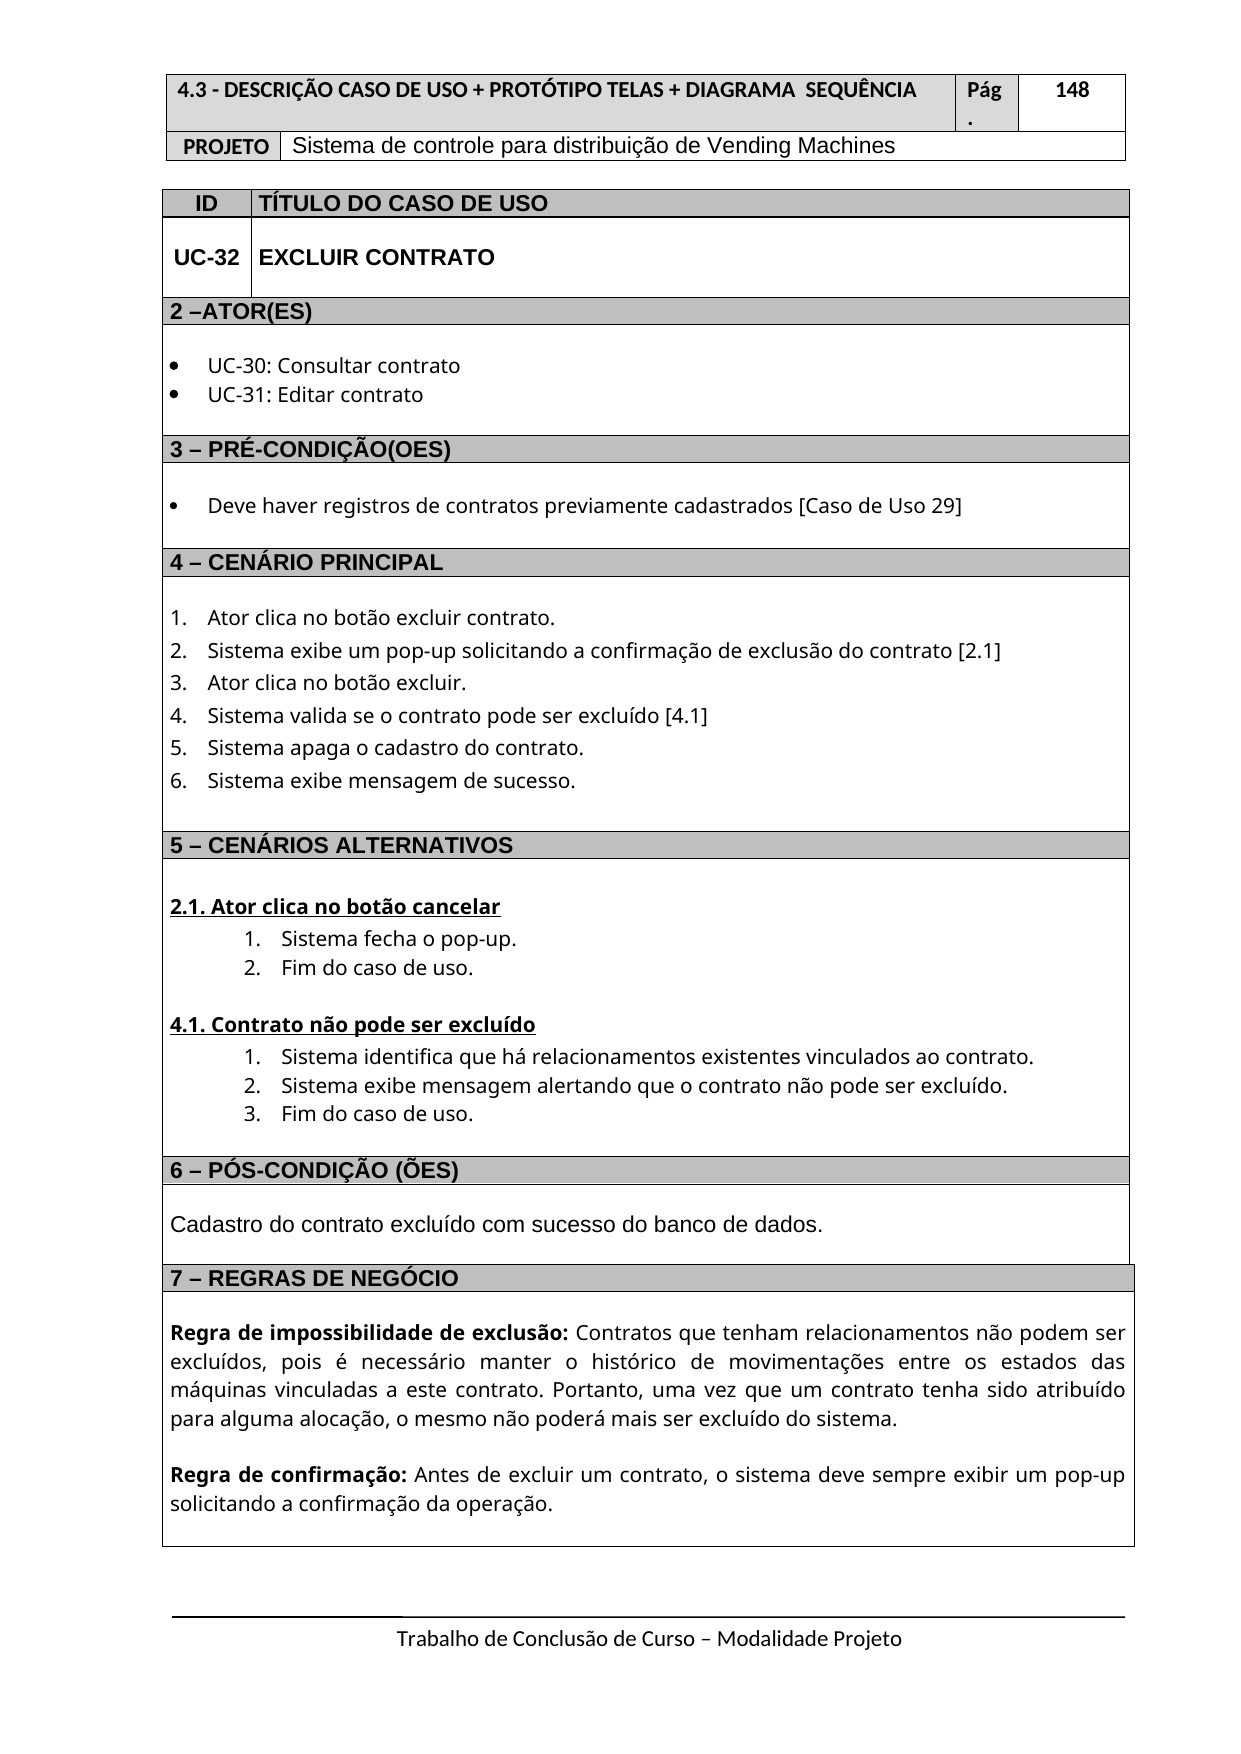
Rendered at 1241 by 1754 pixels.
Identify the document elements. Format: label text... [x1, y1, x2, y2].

table_header TÍTULO DO CASO DE USO [252, 190, 1129, 216]
table_cell UC-32 [163, 218, 251, 297]
table_cell UC-30: Consultar contrato UC-31: Editar contrato [163, 325, 1129, 434]
table_cell 5 – CENÁRIOS ALTERNATIVOS [163, 832, 1129, 858]
table_cell Ator clica no botão excluir contrato. Sistema exibe um pop-up solicitando a confirmação de exclusão do contrato [2.1] Ator clica no botão excluir. Sistema valida se o contrato pode ser excluído [4.1] Sistema apaga o cadastro do contrato. Sistema exibe mensagem de sucesso. [163, 577, 1129, 831]
table_cell EXCLUIR CONTRATO [252, 218, 1129, 297]
table_cell 3 – PRÉ-CONDIÇÃO(OES) [163, 436, 1129, 462]
table_cell Deve haver registros de contratos previamente cadastrados [Caso de Uso 29] [163, 463, 1129, 548]
table_cell 2.1. Ator clica no botão cancelar Sistema fecha o pop-up. Fim do caso de uso. 4.1. Contrato não pode ser excluído Sistema identifica que há relacionamentos existentes vinculados ao contrato. Sistema exibe mensagem alertando que o contrato não pode ser excluído. Fim do caso de uso. [163, 859, 1129, 1156]
table_cell 6 – PÓS-CONDIÇÃO (ÕES) [163, 1157, 1129, 1183]
table_header ID [163, 190, 251, 216]
table_cell 2 –ATOR(ES) [163, 298, 1129, 324]
table_cell 4 – CENÁRIO PRINCIPAL [163, 549, 1129, 576]
table_cell Regra de impossibilidade de exclusão: Contratos que tenham relacionamentos não podem ser excluídos, pois é necessário manter o histórico de movimentações entre os estados das máquinas vinculadas a este contrato. Portanto, uma vez que um contrato tenha sido atribuído para alguma alocação, o mesmo não poderá mais ser excluído do sistema. Regra de confirmação: Antes de excluir um contrato, o sistema deve sempre exibir um pop-up solicitando a confirmação da operação. [163, 1292, 1134, 1546]
table_cell Cadastro do contrato excluído com sucesso do banco de dados. [163, 1185, 1129, 1263]
table_cell 7 – REGRAS DE NEGÓCIO [163, 1265, 1134, 1291]
